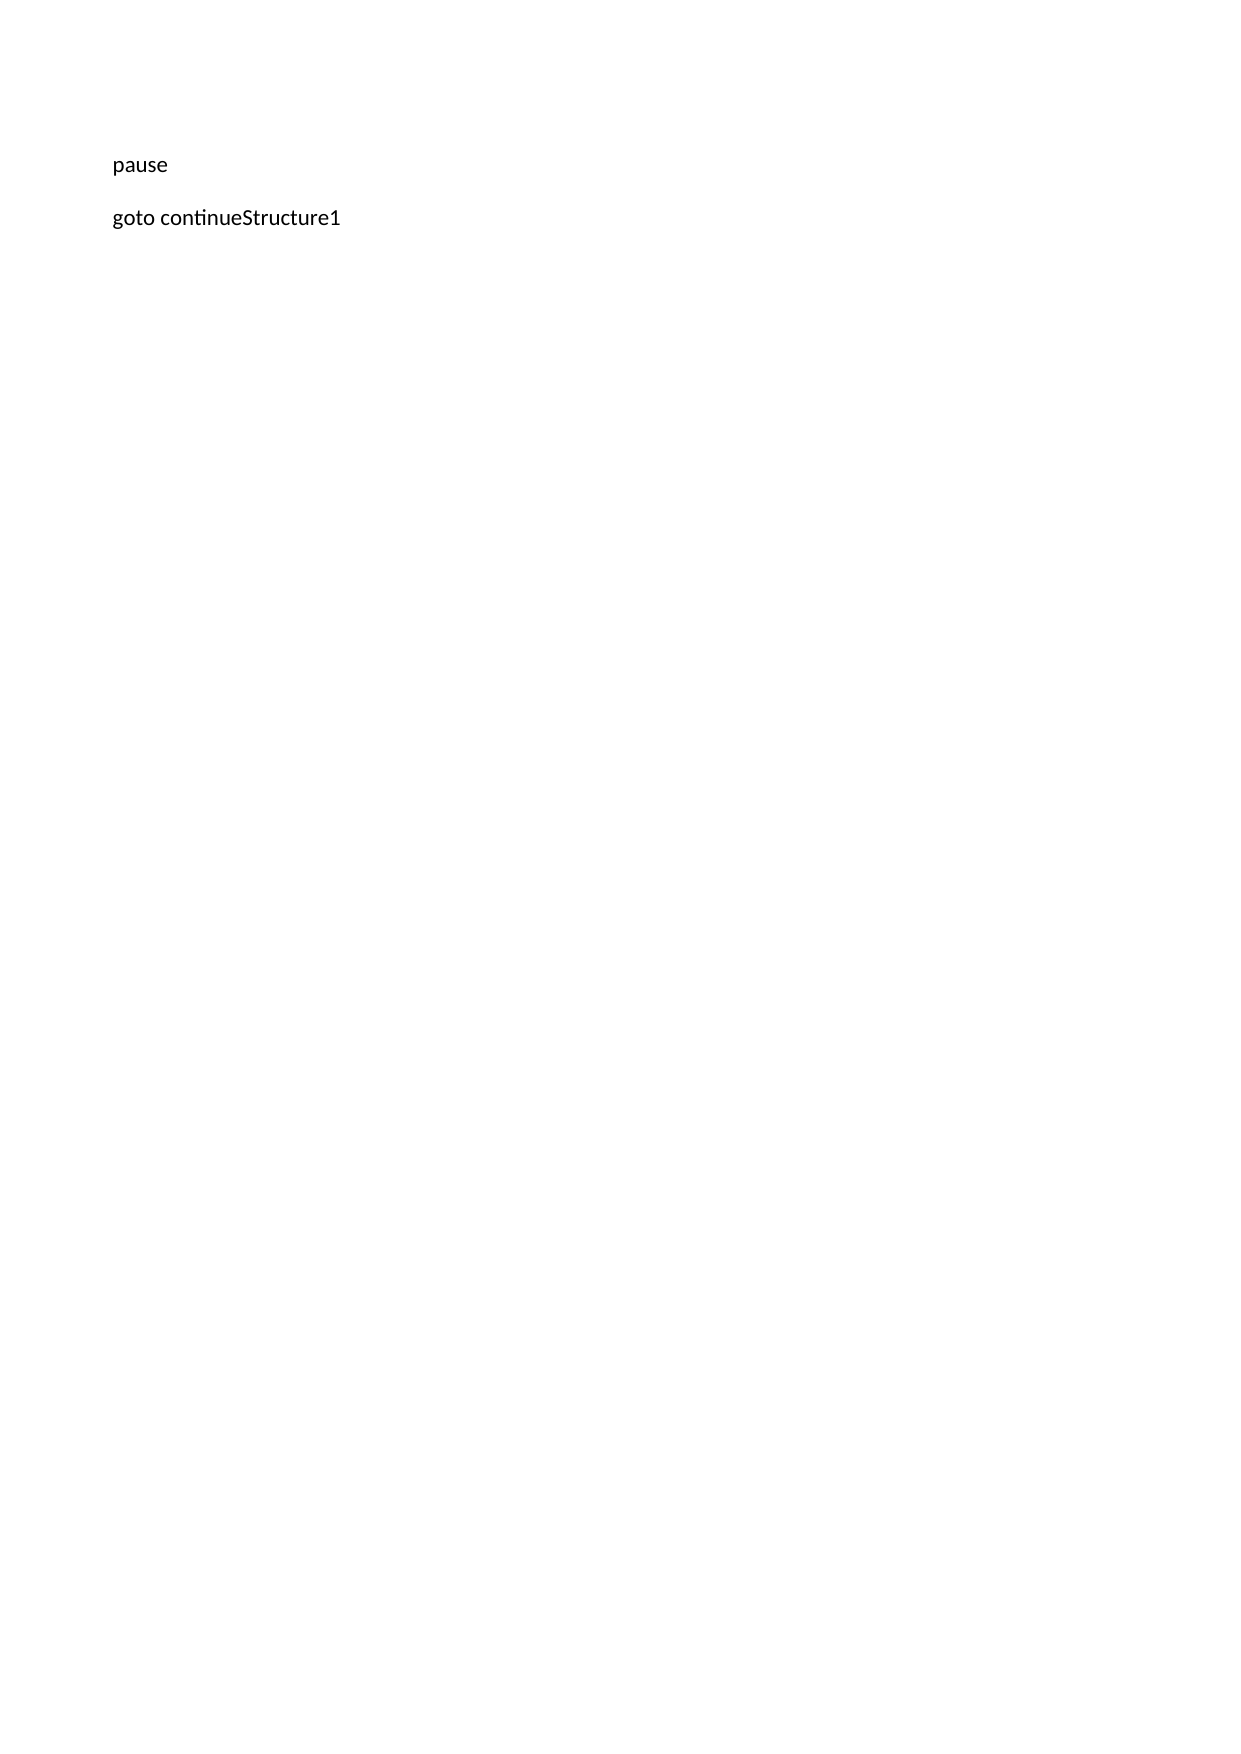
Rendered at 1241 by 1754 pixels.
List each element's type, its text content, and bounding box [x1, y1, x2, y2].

text pause [112, 150, 1128, 178]
text goto continueStructure1 [112, 203, 1128, 231]
